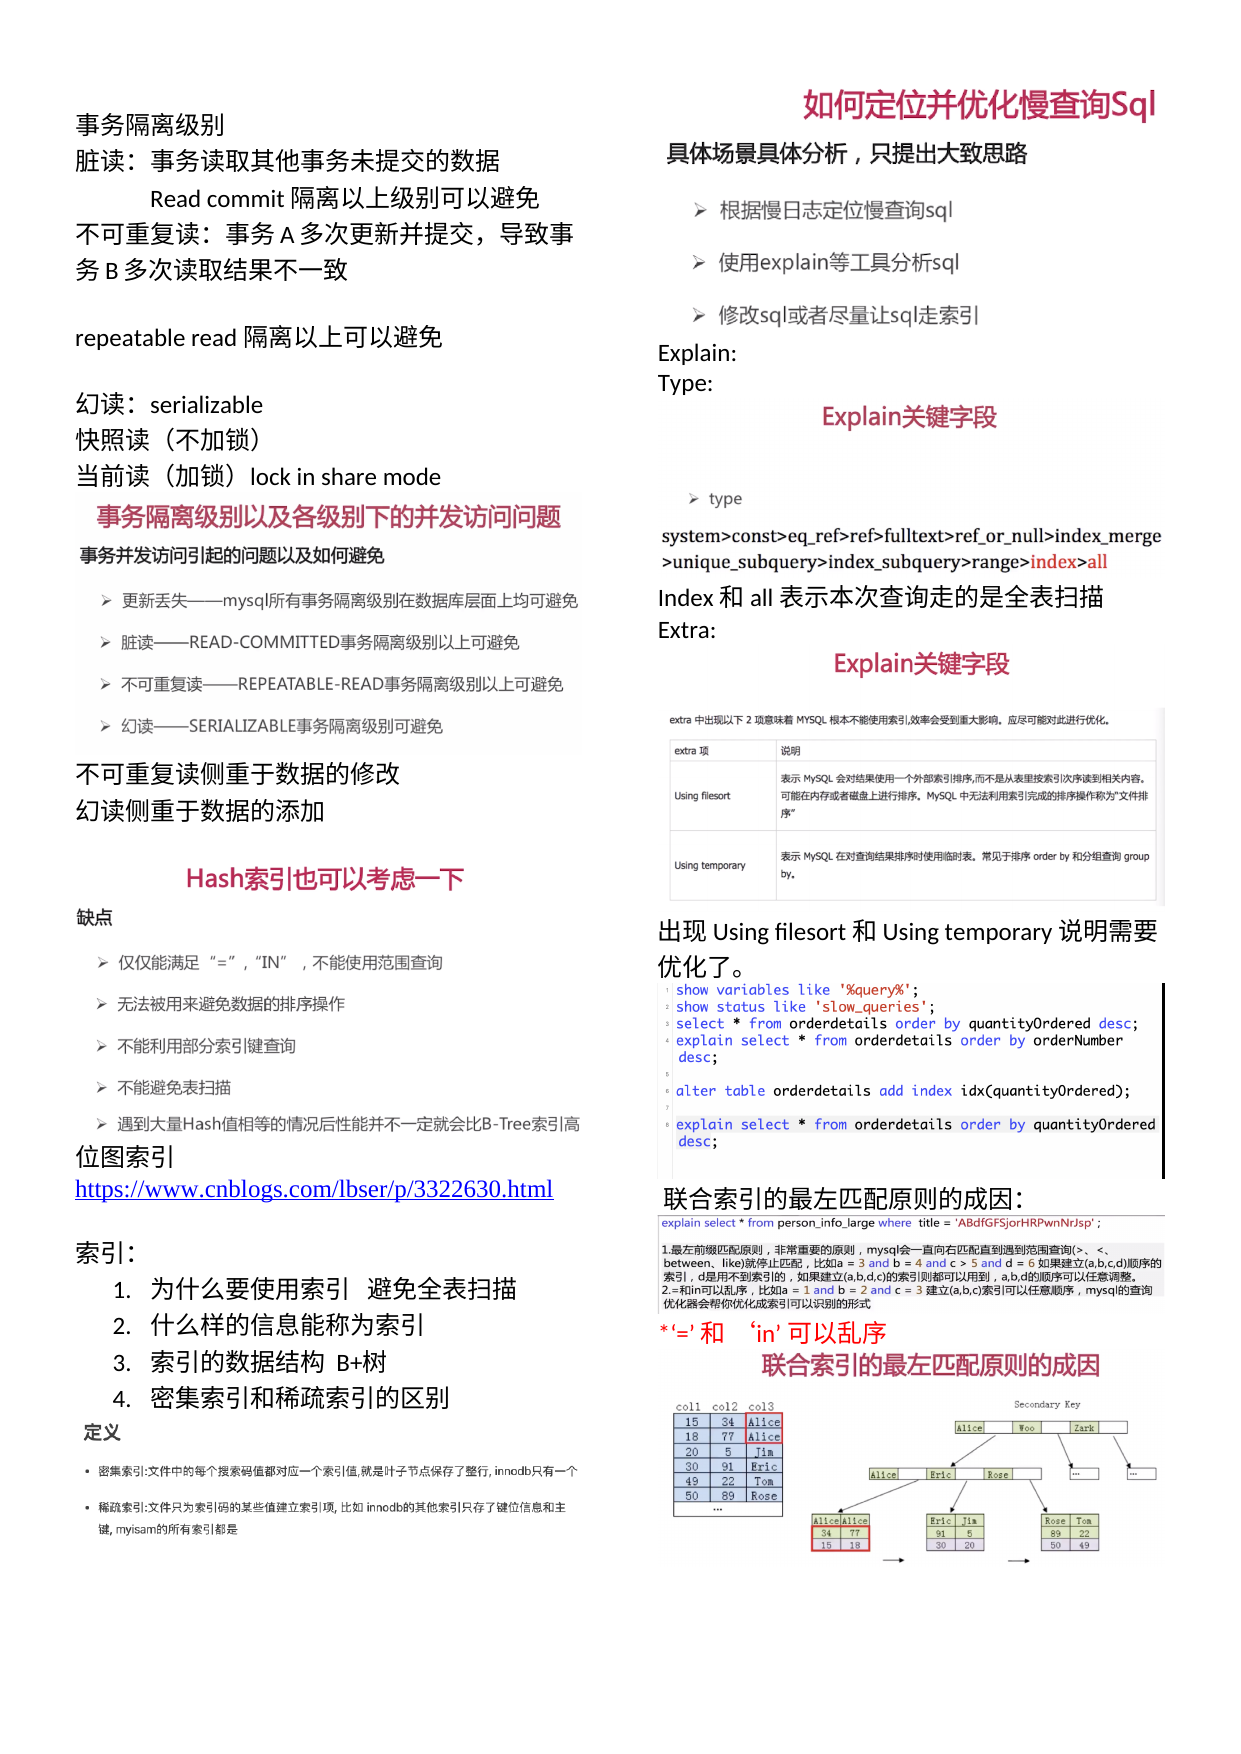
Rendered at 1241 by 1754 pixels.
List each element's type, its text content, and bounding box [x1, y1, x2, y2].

text Index 和 all 表示本次查询走的是全表扫描 [658, 578, 1165, 614]
text 位图索引 [75, 1138, 583, 1174]
text 索引： [75, 1233, 583, 1269]
picture [75, 857, 583, 1138]
text 脏读：事务读取其他事务未提交的数据 [75, 142, 583, 178]
text Explain: [658, 337, 1165, 367]
text https://www.cnblogs.com/lbser/p/3322630.html [75, 1174, 583, 1203]
list 为什么要使用索引 避免全表扫描 [112, 1269, 583, 1306]
list 什么样的信息能称为索引 [112, 1306, 583, 1342]
text 出现Using filesort 和 Using temporary 说明需要优化了。 [658, 912, 1165, 983]
picture [657, 644, 1165, 912]
picture [657, 1349, 1165, 1567]
text repeatable read 隔离以上可以避免 [75, 317, 583, 353]
text 不可重复读：事务A多次更新并提交，导致事务B多次读取结果不一致 [75, 214, 583, 287]
picture [75, 492, 583, 755]
text Read commit 隔离以上级别可以避免 [75, 178, 583, 214]
text Extra: [658, 614, 1165, 644]
picture [657, 1215, 1165, 1314]
picture [657, 398, 1165, 578]
text *‘=’ 和 ‘in’ 可以乱序 [658, 1314, 1165, 1349]
text 幻读：serializable [75, 384, 583, 420]
text 幻读侧重于数据的添加 [75, 791, 583, 827]
text 当前读（加锁）lock in share mode [75, 457, 583, 492]
text 联合索引的最左匹配原则的成因： [658, 1179, 1165, 1215]
picture [75, 1414, 583, 1541]
picture [657, 75, 1165, 337]
text Type: [658, 367, 1165, 398]
picture [657, 983, 1165, 1179]
text 不可重复读侧重于数据的修改 [75, 755, 583, 791]
list 密集索引和稀疏索引的区别 [112, 1378, 583, 1414]
list 索引的数据结构 B+树 [112, 1342, 583, 1378]
text 快照读（不加锁） [75, 420, 583, 457]
text 事务隔离级别 [75, 106, 583, 142]
